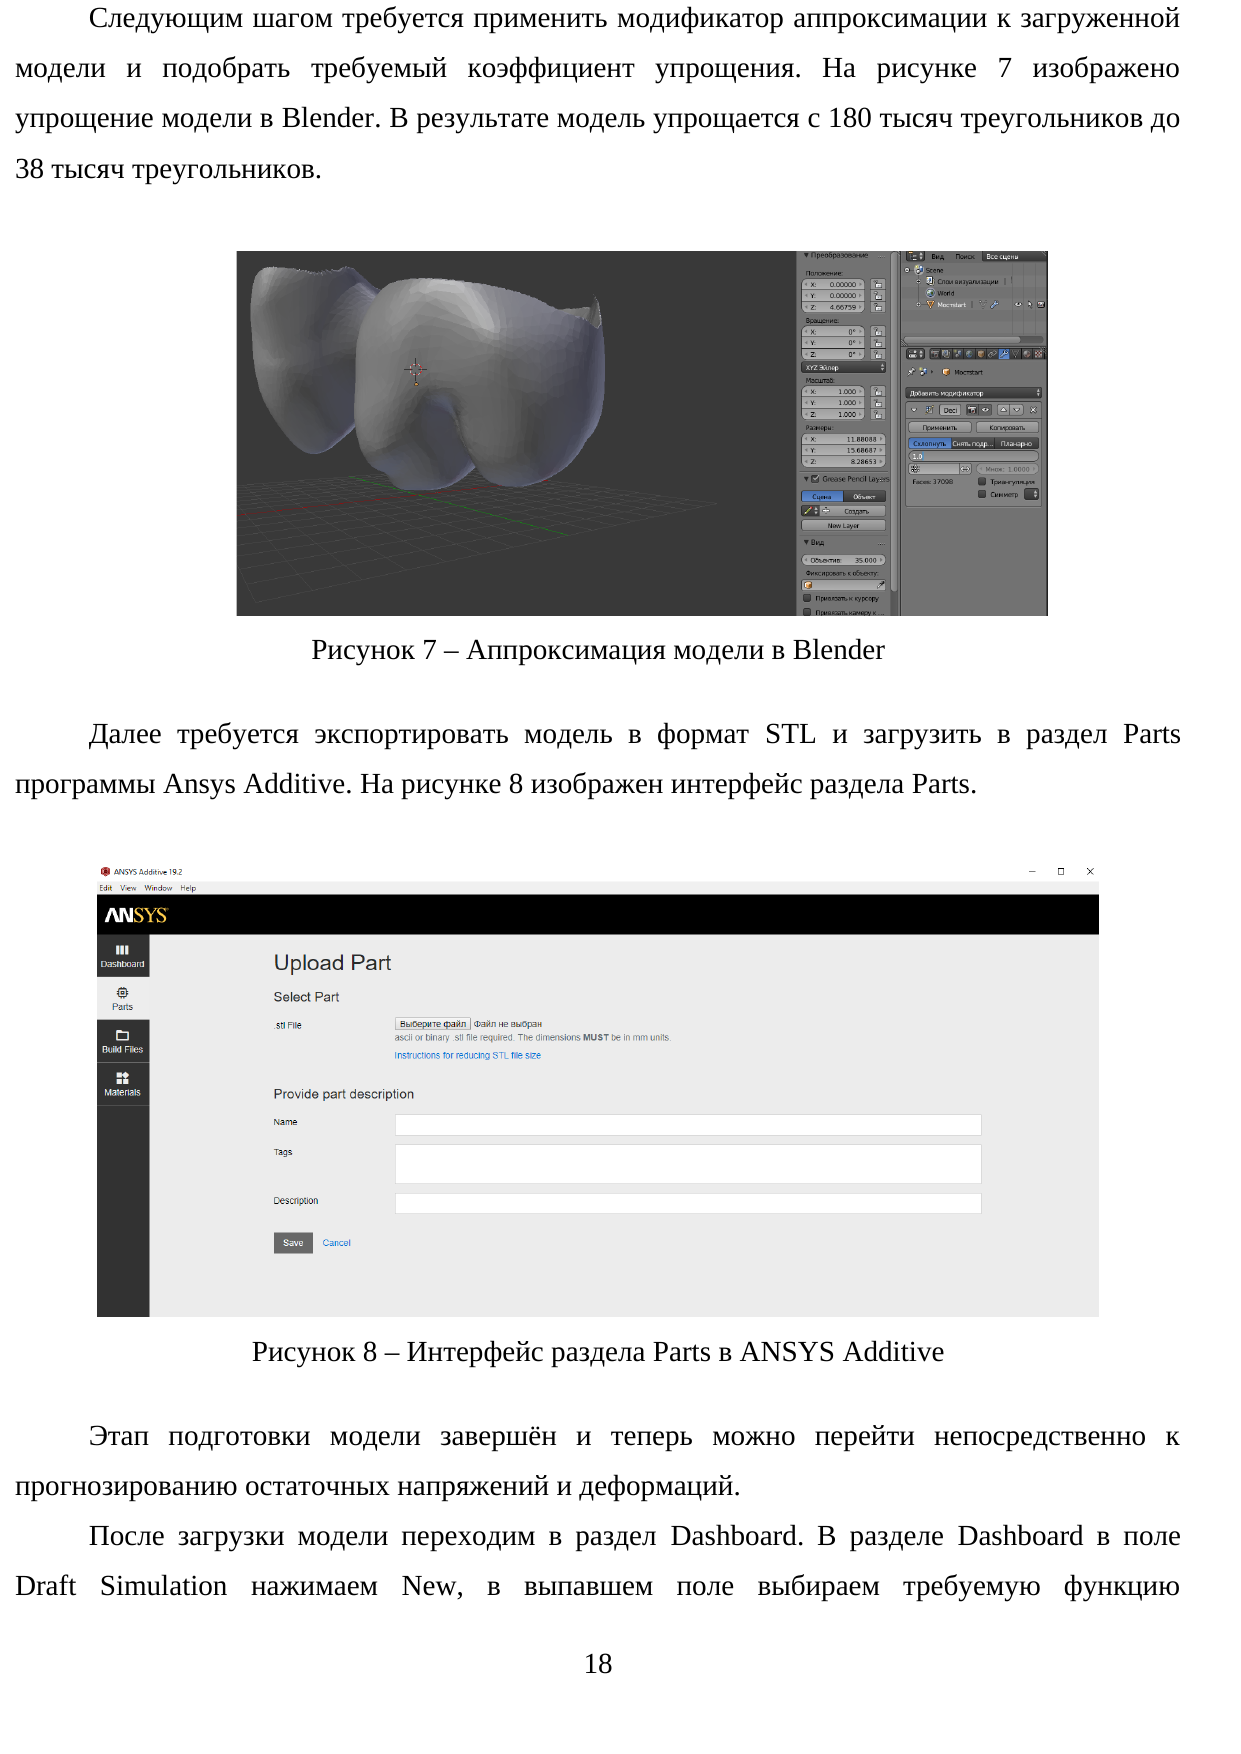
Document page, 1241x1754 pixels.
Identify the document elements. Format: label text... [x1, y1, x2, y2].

text Этап подготовки модели завершён и теперь можно перейти непосредственно к прогнозированию остаточных напряжений и деформаций. [15, 1418, 1181, 1501]
text Следующим шагом требуется применить модификатор аппроксимации к загруженной модели и подобрать требуемый коэффициент упрощения. На рисунке 7 изображено упрощение модели в Blender. В результате модель упрощается с 180 тысяч треугольников до 38 тысяч треугольников. [15, 0, 1181, 184]
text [15, 1518, 1181, 1602]
text Рисунок 7 – Аппроксимация модели в Blender [15, 632, 1181, 666]
picture [236, 251, 1048, 616]
picture [97, 867, 1099, 1317]
text Далее требуется экспортировать модель в формат STL и загрузить в раздел Parts программы Ansys Additive. На рисунке 8 изображен интерфейс раздела Parts. [15, 716, 1181, 800]
text Рисунок 8 – Интерфейс раздела Parts в ANSYS Additive [15, 1334, 1181, 1367]
